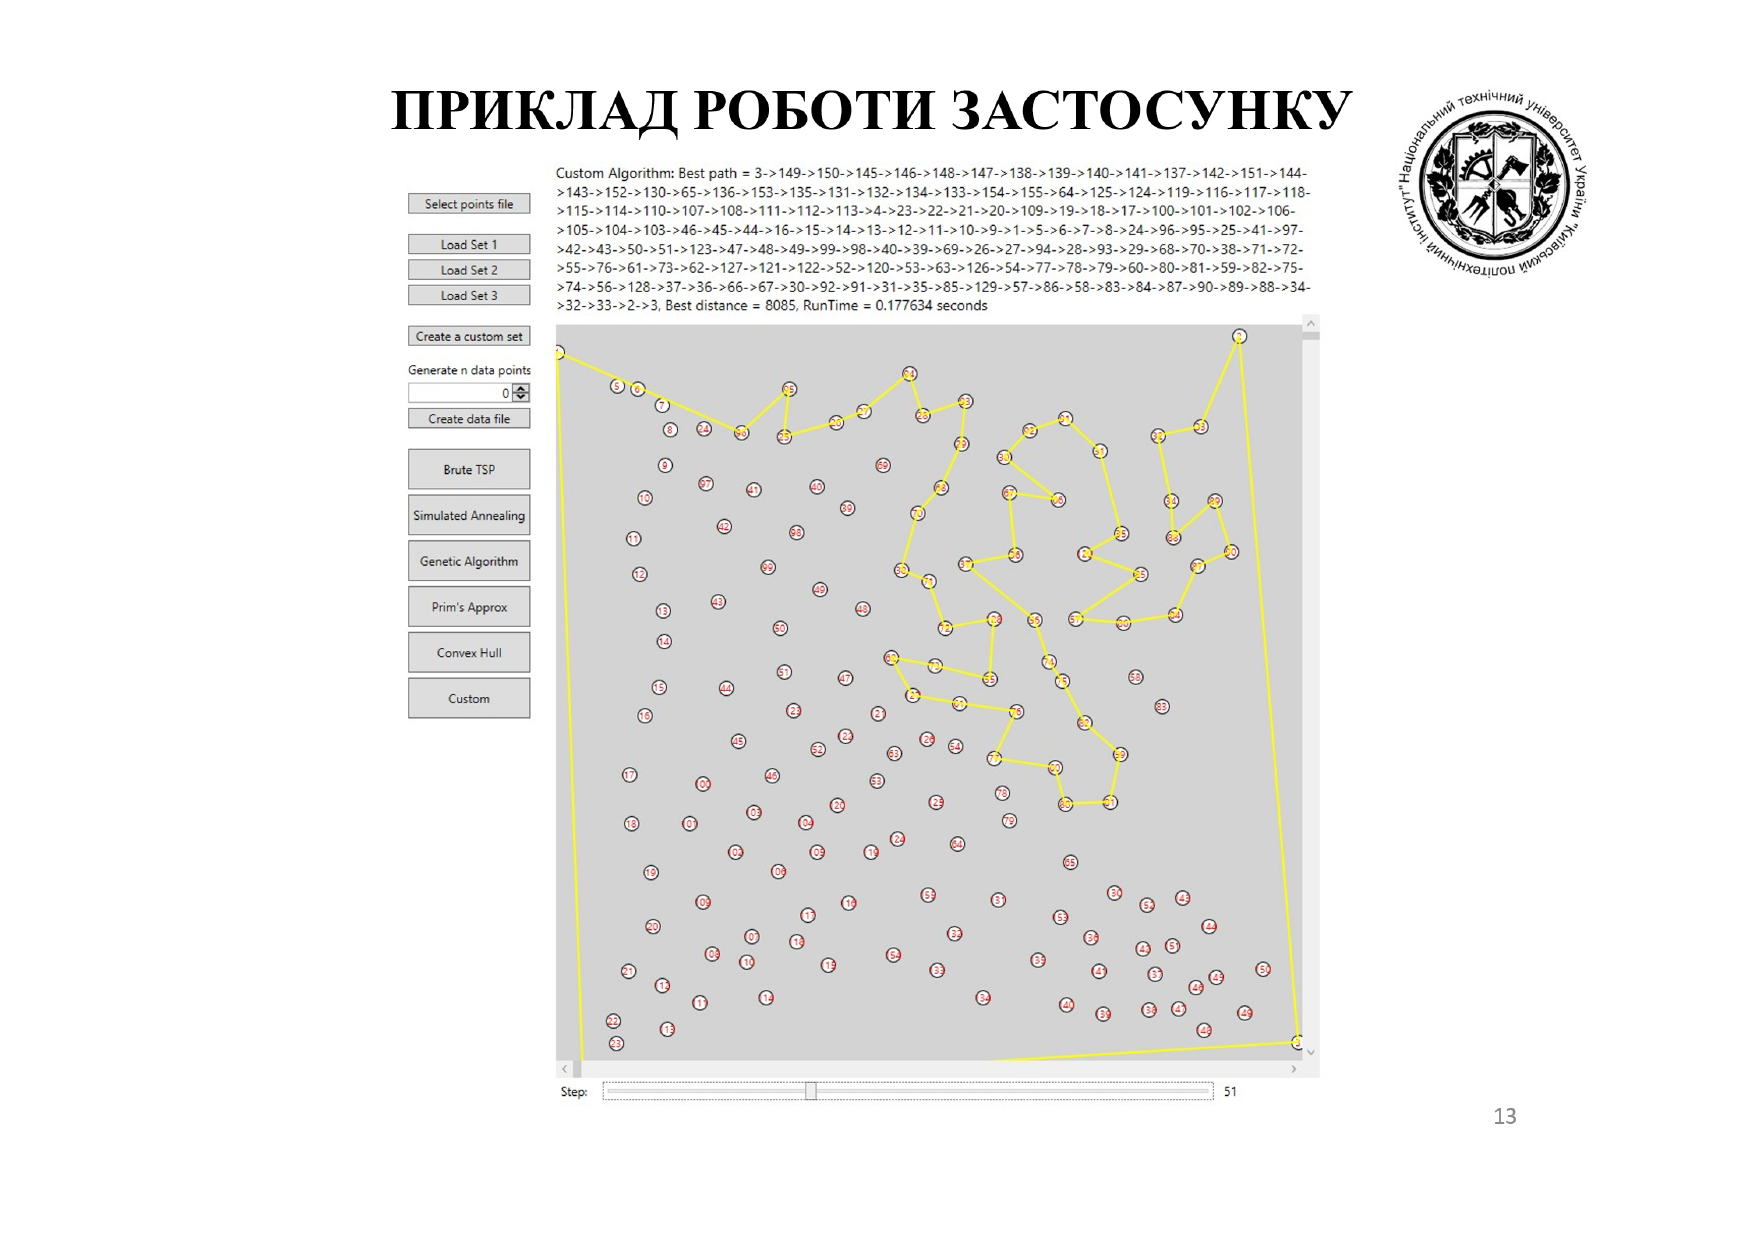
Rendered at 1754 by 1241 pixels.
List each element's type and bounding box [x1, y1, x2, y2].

picture [150, 75, 1604, 1133]
